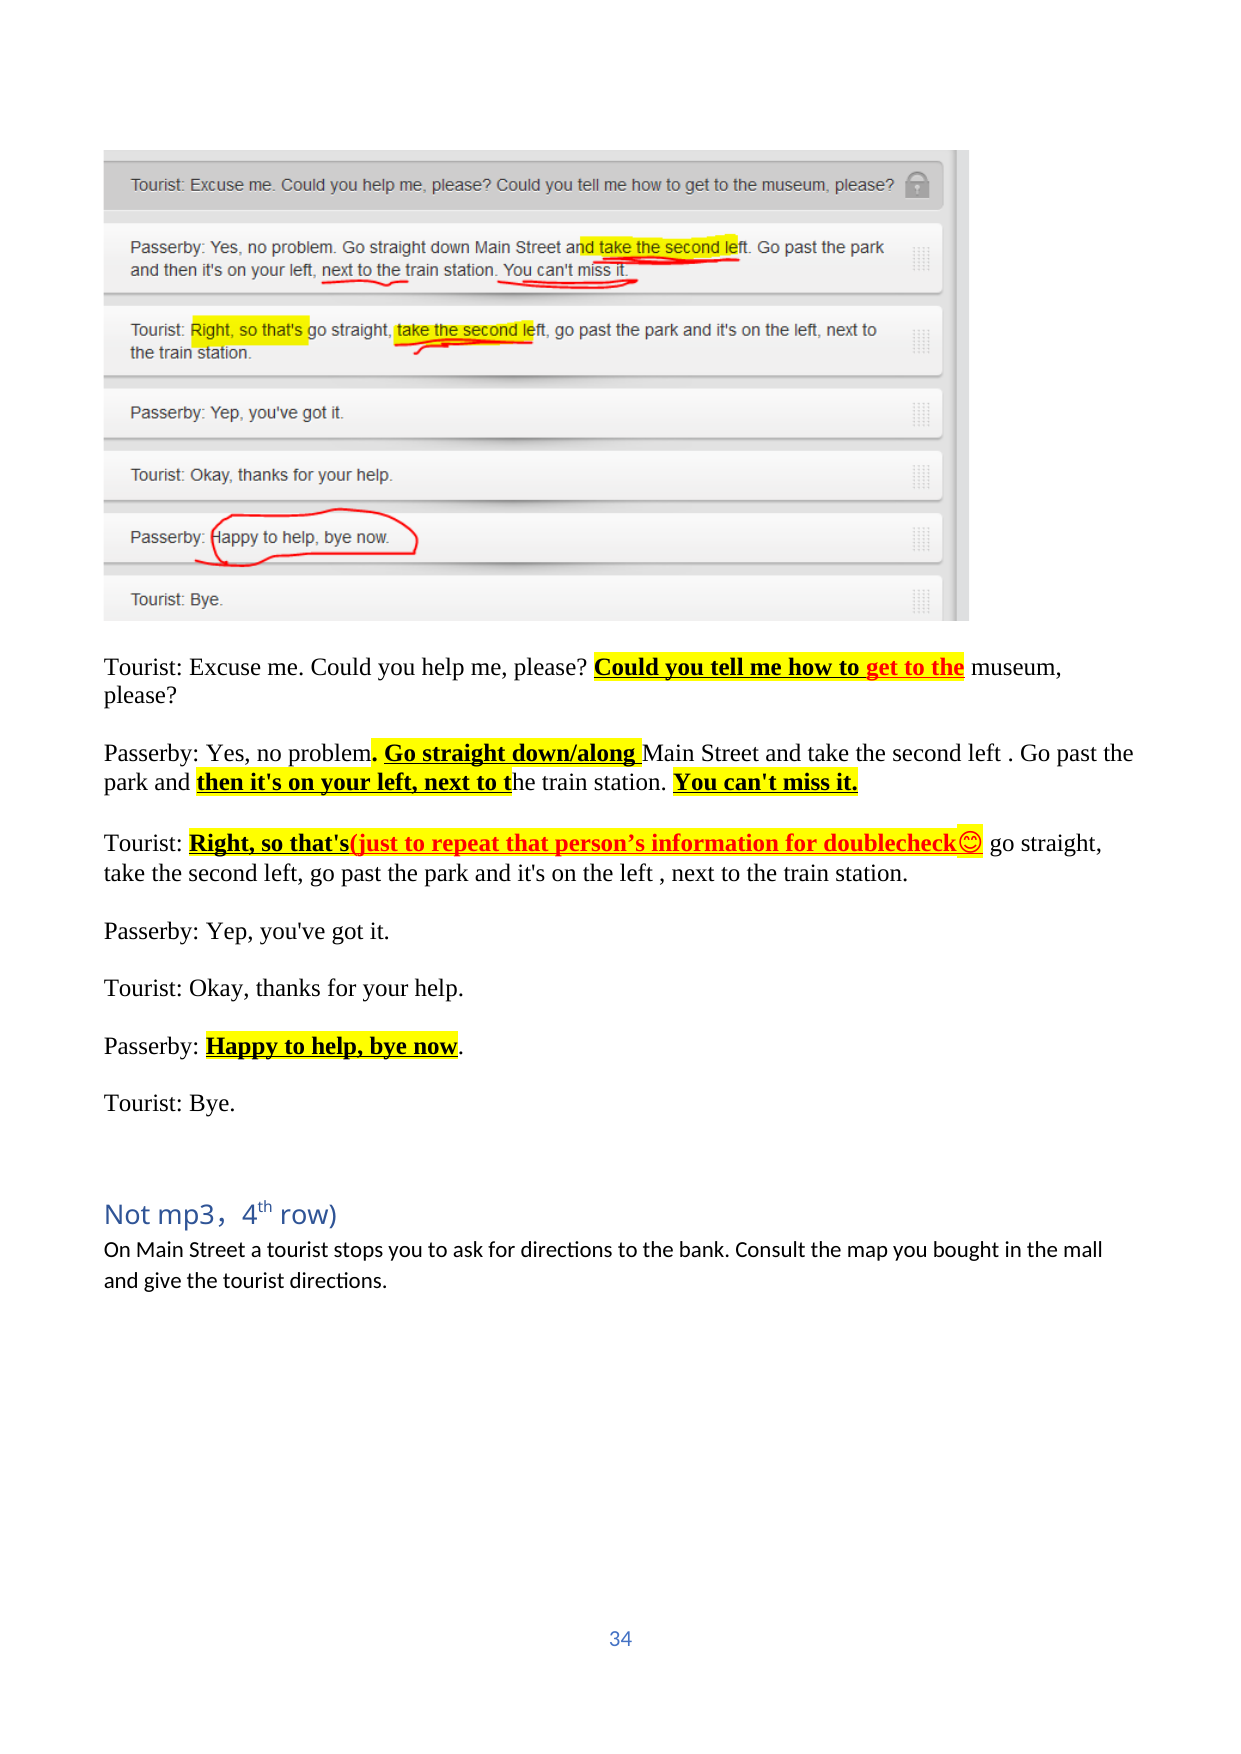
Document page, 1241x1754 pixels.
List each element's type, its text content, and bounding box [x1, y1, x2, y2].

text On Main Street a tourist stops you to ask for directions to the bank. Consult the map you bought in the mall and give the tourist directions. [103, 1236, 1137, 1294]
text Tourist: Excuse me. Could you help me, please? Could you tell me how to get to the museum, please? Passerby: Yes, no problem. Go straight down/along Main Street and take the second left . Go past the park and then it's on your left, next to the train station. You can't miss it. Tourist: Right, so that's(just to repeat that person’s information for doublecheck go straight, take the second left, go past the park and it's on the left , next to the train station. Passerby: Yep, you've got it. Tourist: Okay, thanks for your help. Passerby: Happy to help, bye now. Tourist: Bye. [103, 652, 1137, 1117]
subtitle Not mp3，4th row) [103, 1193, 1137, 1232]
picture [103, 150, 970, 621]
